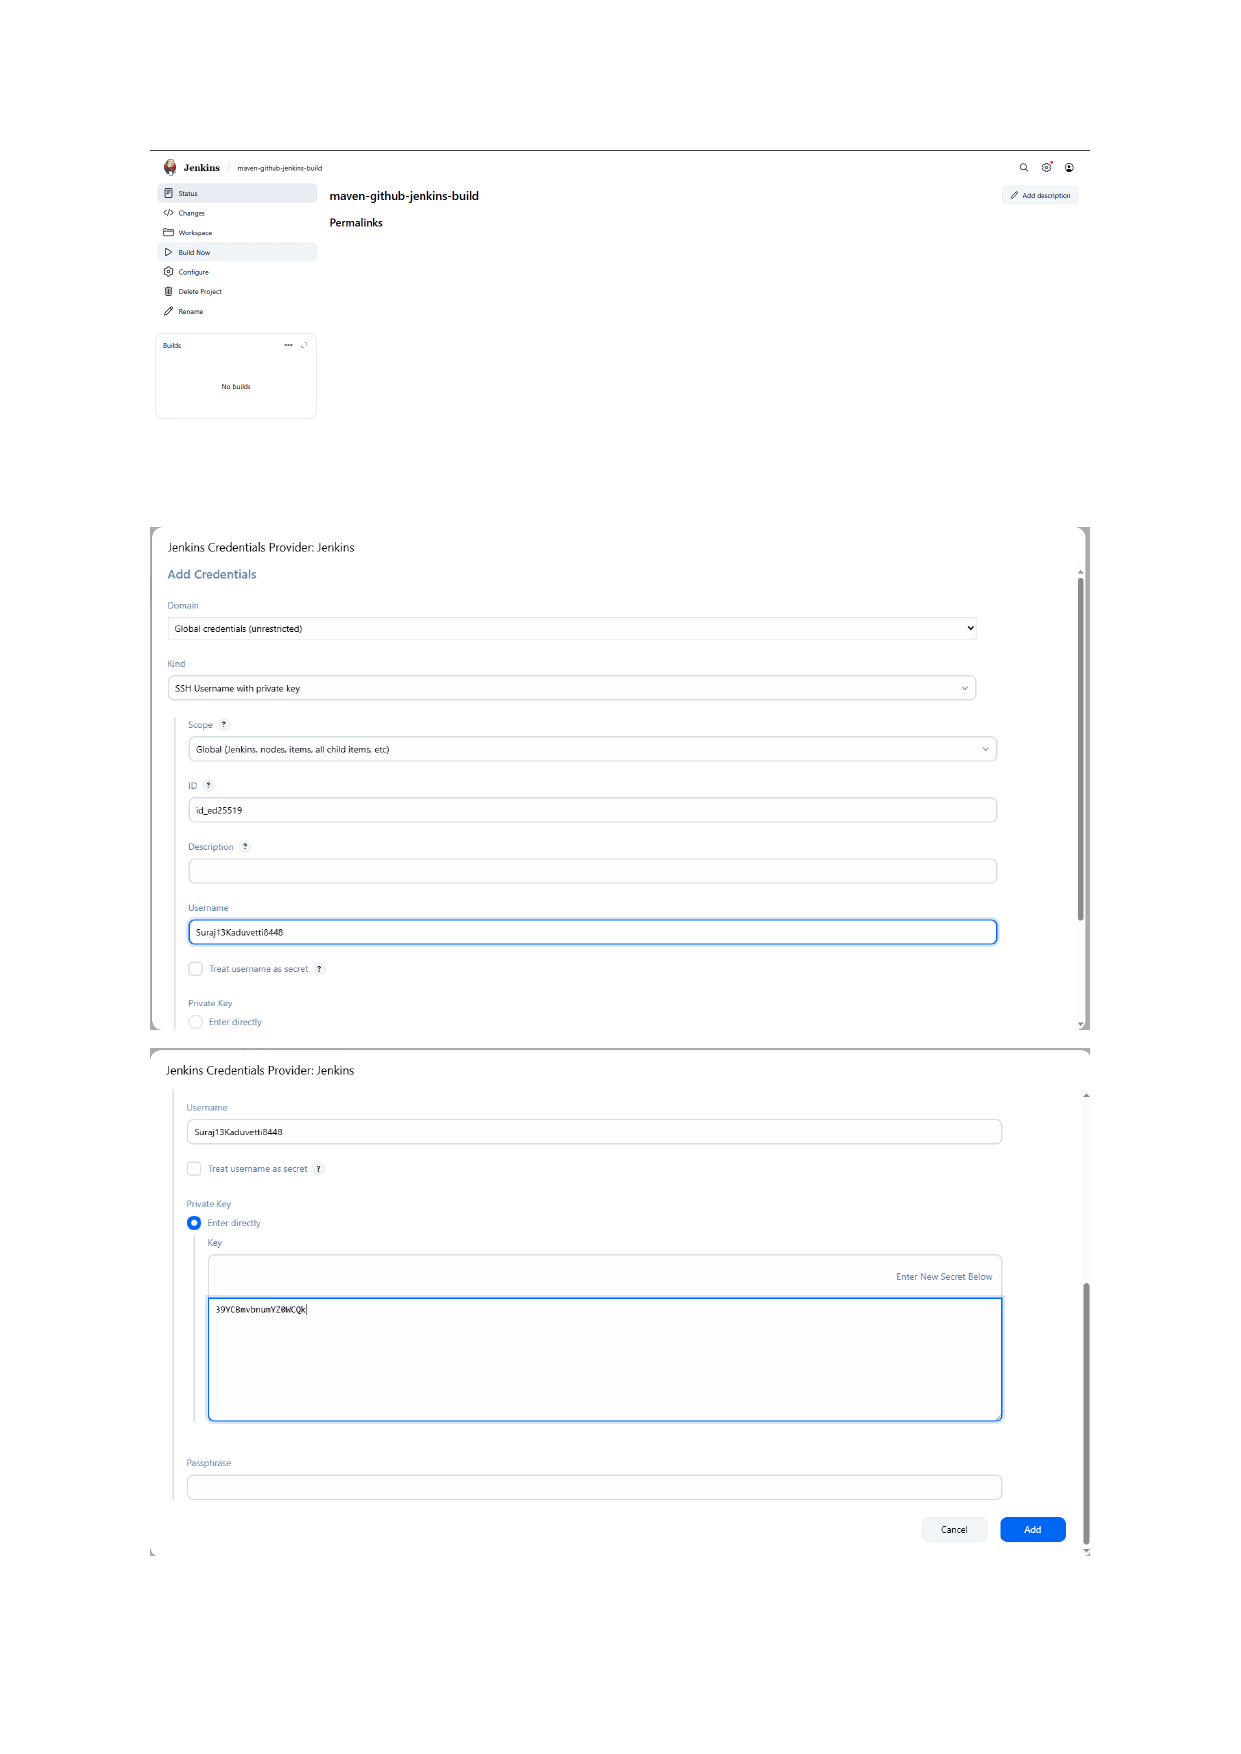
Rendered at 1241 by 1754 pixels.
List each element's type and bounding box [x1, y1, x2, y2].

picture [150, 527, 1091, 1030]
picture [150, 1048, 1091, 1556]
picture [150, 150, 1091, 509]
